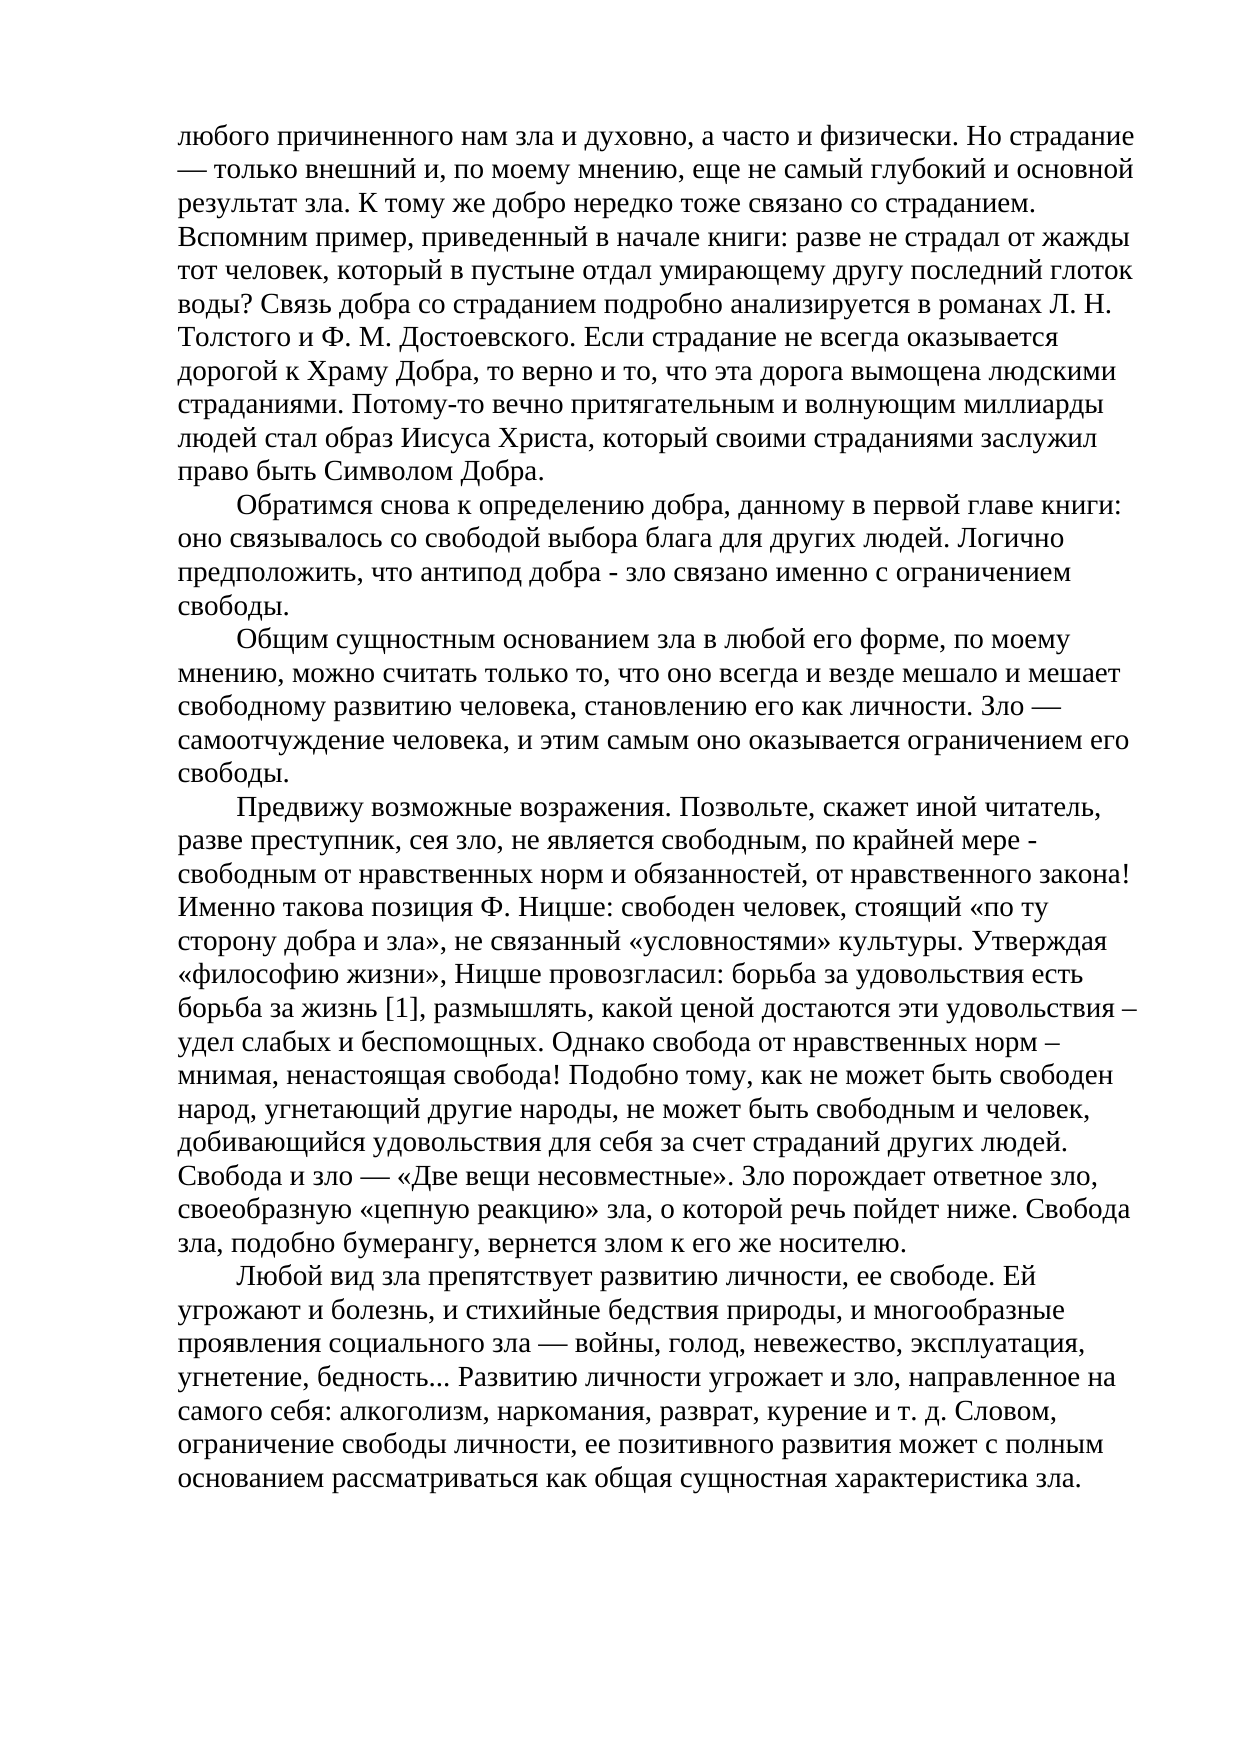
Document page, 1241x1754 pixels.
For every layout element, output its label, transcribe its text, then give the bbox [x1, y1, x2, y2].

text Обратимся снова к определению добра, данному в первой главе книги: оно связывалось со свободой выбора блага для других людей. Логично предположить, что антипод добра - зло связано именно с ограничением свободы. [177, 487, 1152, 621]
text Общим сущностным основанием зла в любой его форме, по моему мнению, можно считать только то, что оно всегда и везде мешало и мешает свободному развитию человека, становлению его как личности. Зло — самоотчуждение человека, и этим самым оно оказывается ограничением его свободы. [177, 621, 1152, 789]
text Предвижу возможные возражения. Позвольте, скажет иной читатель, разве преступник, сея зло, не является свободным, по крайней мере - свободным от нравственных норм и обязанностей, от нравственного закона! Именно такова позиция Ф. Ницше: свободен человек, стоящий «по ту сторону добра и зла», не связанный «условностями» культуры. Утверждая «философию жизни», Ницше провозгласил: борьба за удовольствия есть борьба за жизнь [1], размышлять, какой ценой достаются эти удовольствия – удел слабых и беспомощных. Однако свобода от нравственных норм – мнимая, ненастоящая свобода! Подобно тому, как не может быть свободен народ, угнетающий другие народы, не может быть свободным и человек, добивающийся удовольствия для себя за счет страданий других людей. Свобода и зло — «Две вещи несовместные». Зло порождает ответное зло, своеобразную «цепную реакцию» зла, о которой речь пойдет ниже. Свобода зла, подобно бумерангу, вернется злом к его же носителю. [177, 789, 1152, 1258]
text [177, 118, 1152, 487]
text Любой вид зла препятствует развитию личности, ее свободе. Ей угрожают и болезнь, и стихийные бедствия природы, и многообразные проявления социального зла — войны, голод, невежество, эксплуатация, угнетение, бедность... Развитию личности угрожает и зло, направленное на самого себя: алкоголизм, наркомания, разврат, курение и т. д. Словом, ограничение свободы личности, ее позитивного развития может с полным основанием рассматриваться как общая сущностная характеристика зла. [177, 1258, 1152, 1493]
